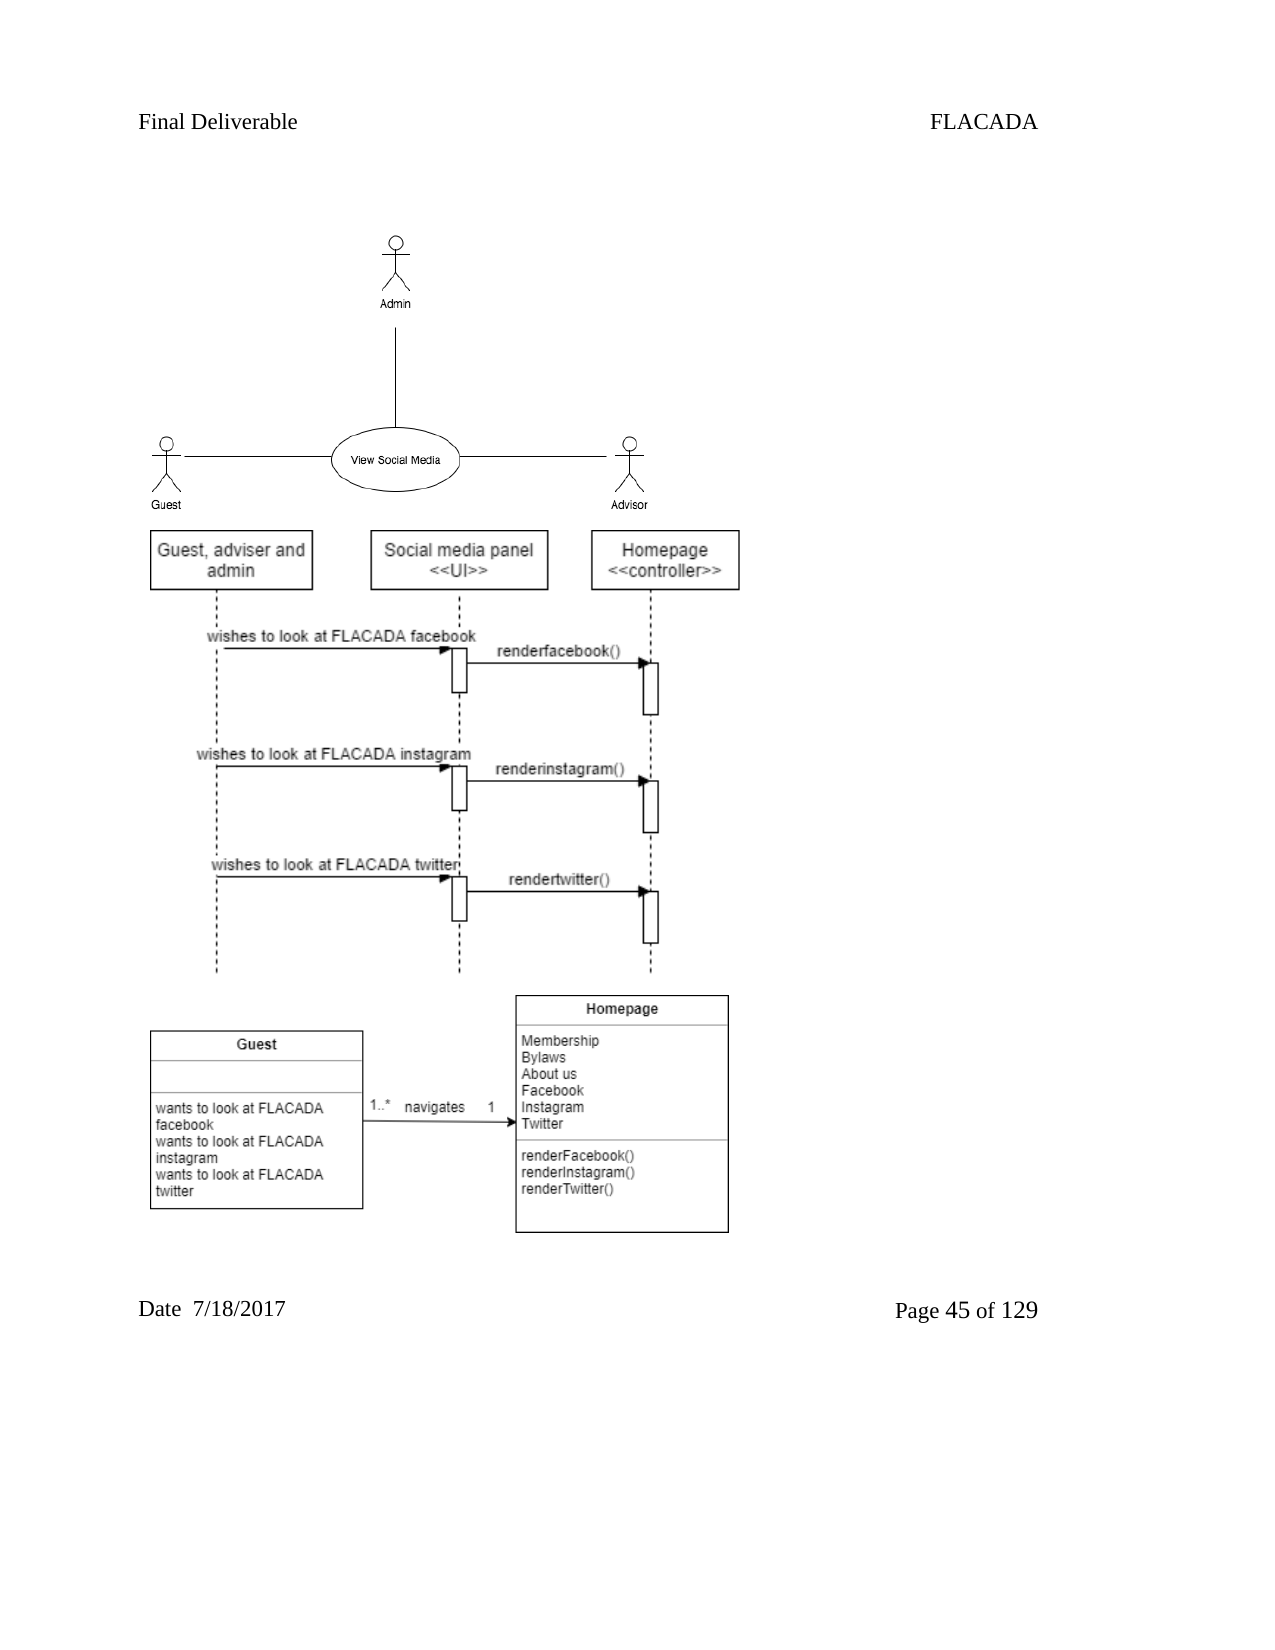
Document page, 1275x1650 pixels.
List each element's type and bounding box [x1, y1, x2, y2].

picture [150, 530, 740, 975]
picture [150, 235, 648, 510]
picture [150, 995, 729, 1233]
